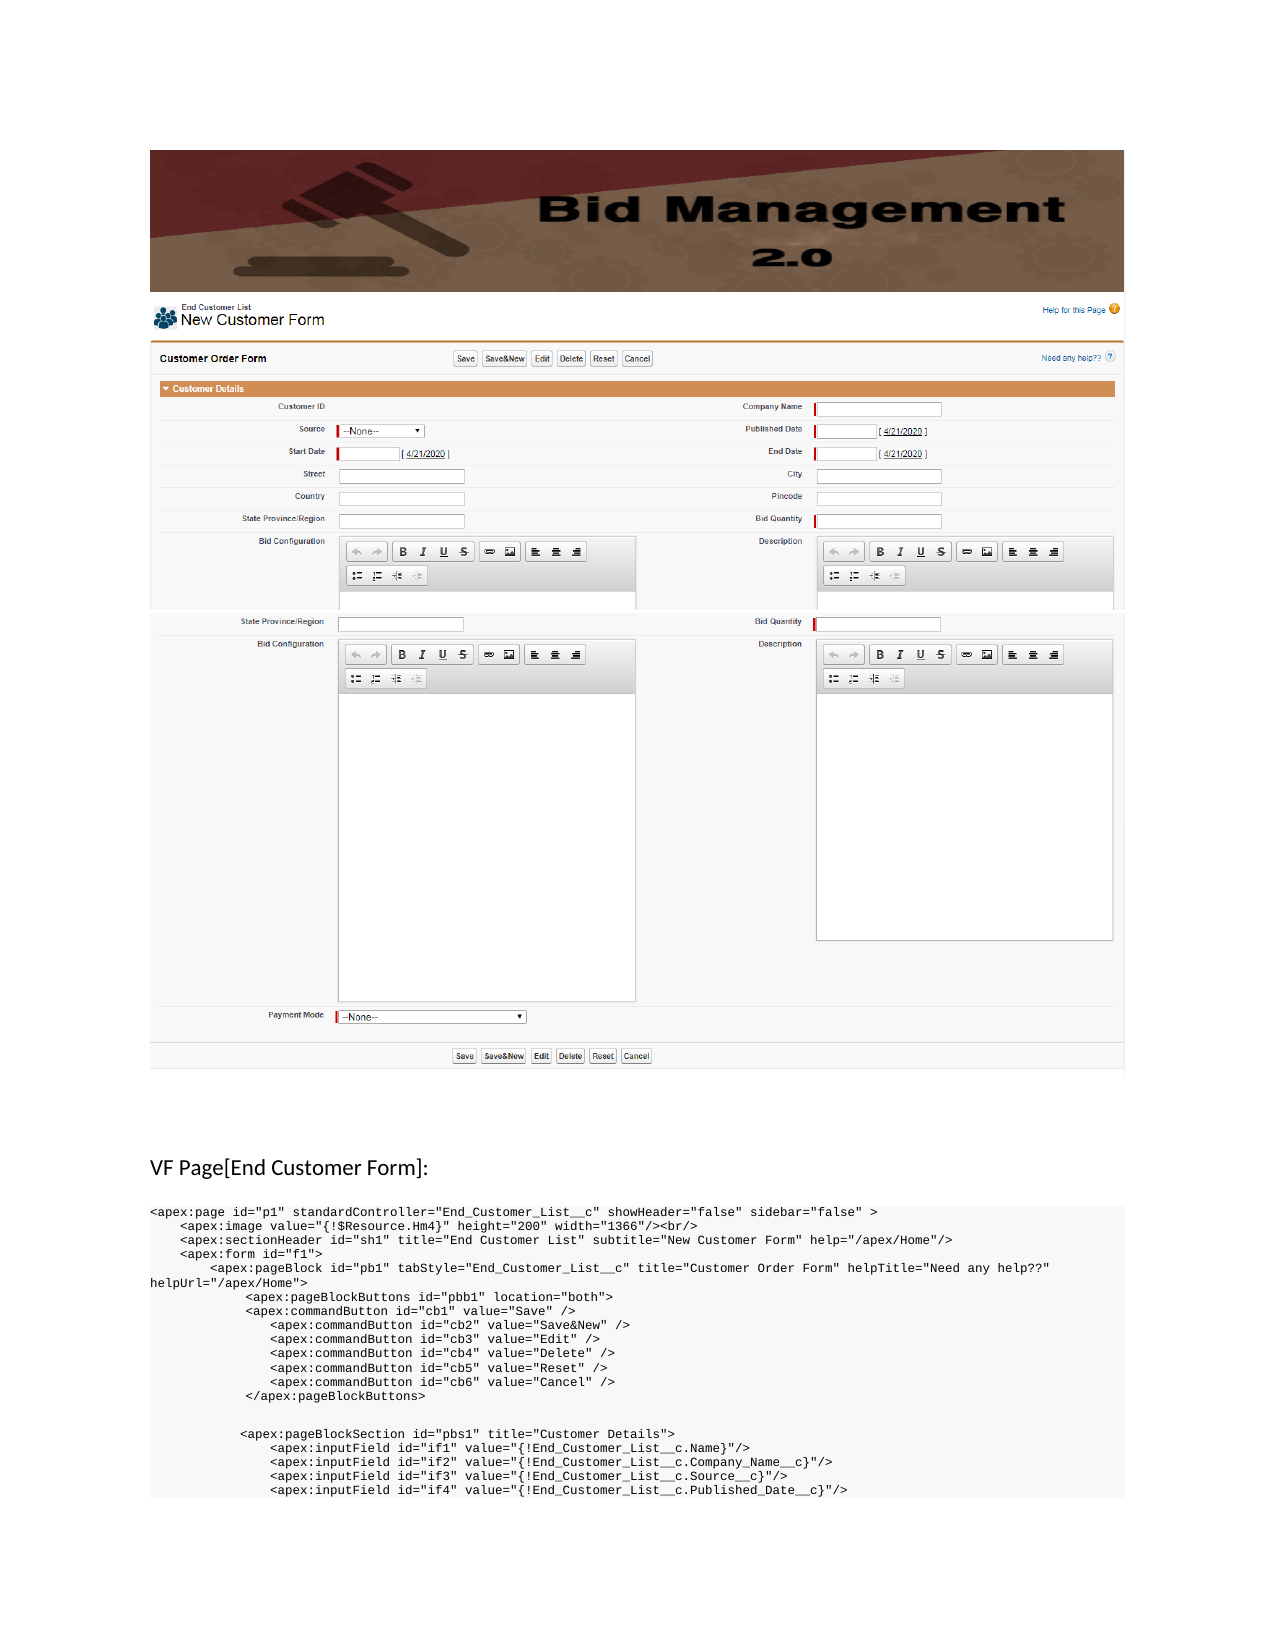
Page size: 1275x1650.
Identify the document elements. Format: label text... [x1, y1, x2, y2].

text <apex:commandButton id="cb6" value="Cancel" /> [150, 1376, 1125, 1390]
text <apex:sectionHeader id="sh1" title="End Customer List" subtitle="New Customer Form" help="/apex/Home"/> [150, 1234, 1125, 1248]
picture [150, 613, 1125, 1075]
text VF Page[End Customer Form]: [150, 1153, 1125, 1181]
text <apex:inputField id="if4" value="{!End_Customer_List__c.Published_Date__c}"/> [150, 1484, 1125, 1498]
text <apex:inputField id="if2" value="{!End_Customer_List__c.Company_Name__c}"/> [150, 1456, 1125, 1470]
text <apex:page id="p1" standardController="End_Customer_List__c" showHeader="false" sidebar="false" > [150, 1206, 1125, 1220]
text <apex:commandButton id="cb5" value="Reset" /> [150, 1362, 1125, 1376]
text <apex:pageBlock id="pb1" tabStyle="End_Customer_List__c" title="Customer Order Form" helpTitle="Need any help??" helpUrl="/apex/Home"> [150, 1262, 1125, 1291]
text </apex:pageBlockButtons> [150, 1390, 1125, 1404]
picture [150, 150, 1125, 610]
text <apex:form id="f1"> [150, 1248, 1125, 1262]
text <apex:commandButton id="cb4" value="Delete" /> [150, 1347, 1125, 1362]
text <apex:pageBlockButtons id="pbb1" location="both"> [150, 1291, 1125, 1305]
text <apex:commandButton id="cb2" value="Save&New" /> [150, 1319, 1125, 1333]
text <apex:commandButton id="cb3" value="Edit" /> [150, 1333, 1125, 1347]
text <apex:pageBlockSection id="pbs1" title="Customer Details"> [150, 1428, 1125, 1442]
text <apex:inputField id="if3" value="{!End_Customer_List__c.Source__c}"/> [150, 1470, 1125, 1484]
text <apex:commandButton id="cb1" value="Save" /> [150, 1305, 1125, 1319]
text <apex:image value="{!$Resource.Hm4}" height="200" width="1366"/><br/> [150, 1220, 1125, 1234]
text <apex:inputField id="if1" value="{!End_Customer_List__c.Name}"/> [150, 1442, 1125, 1456]
